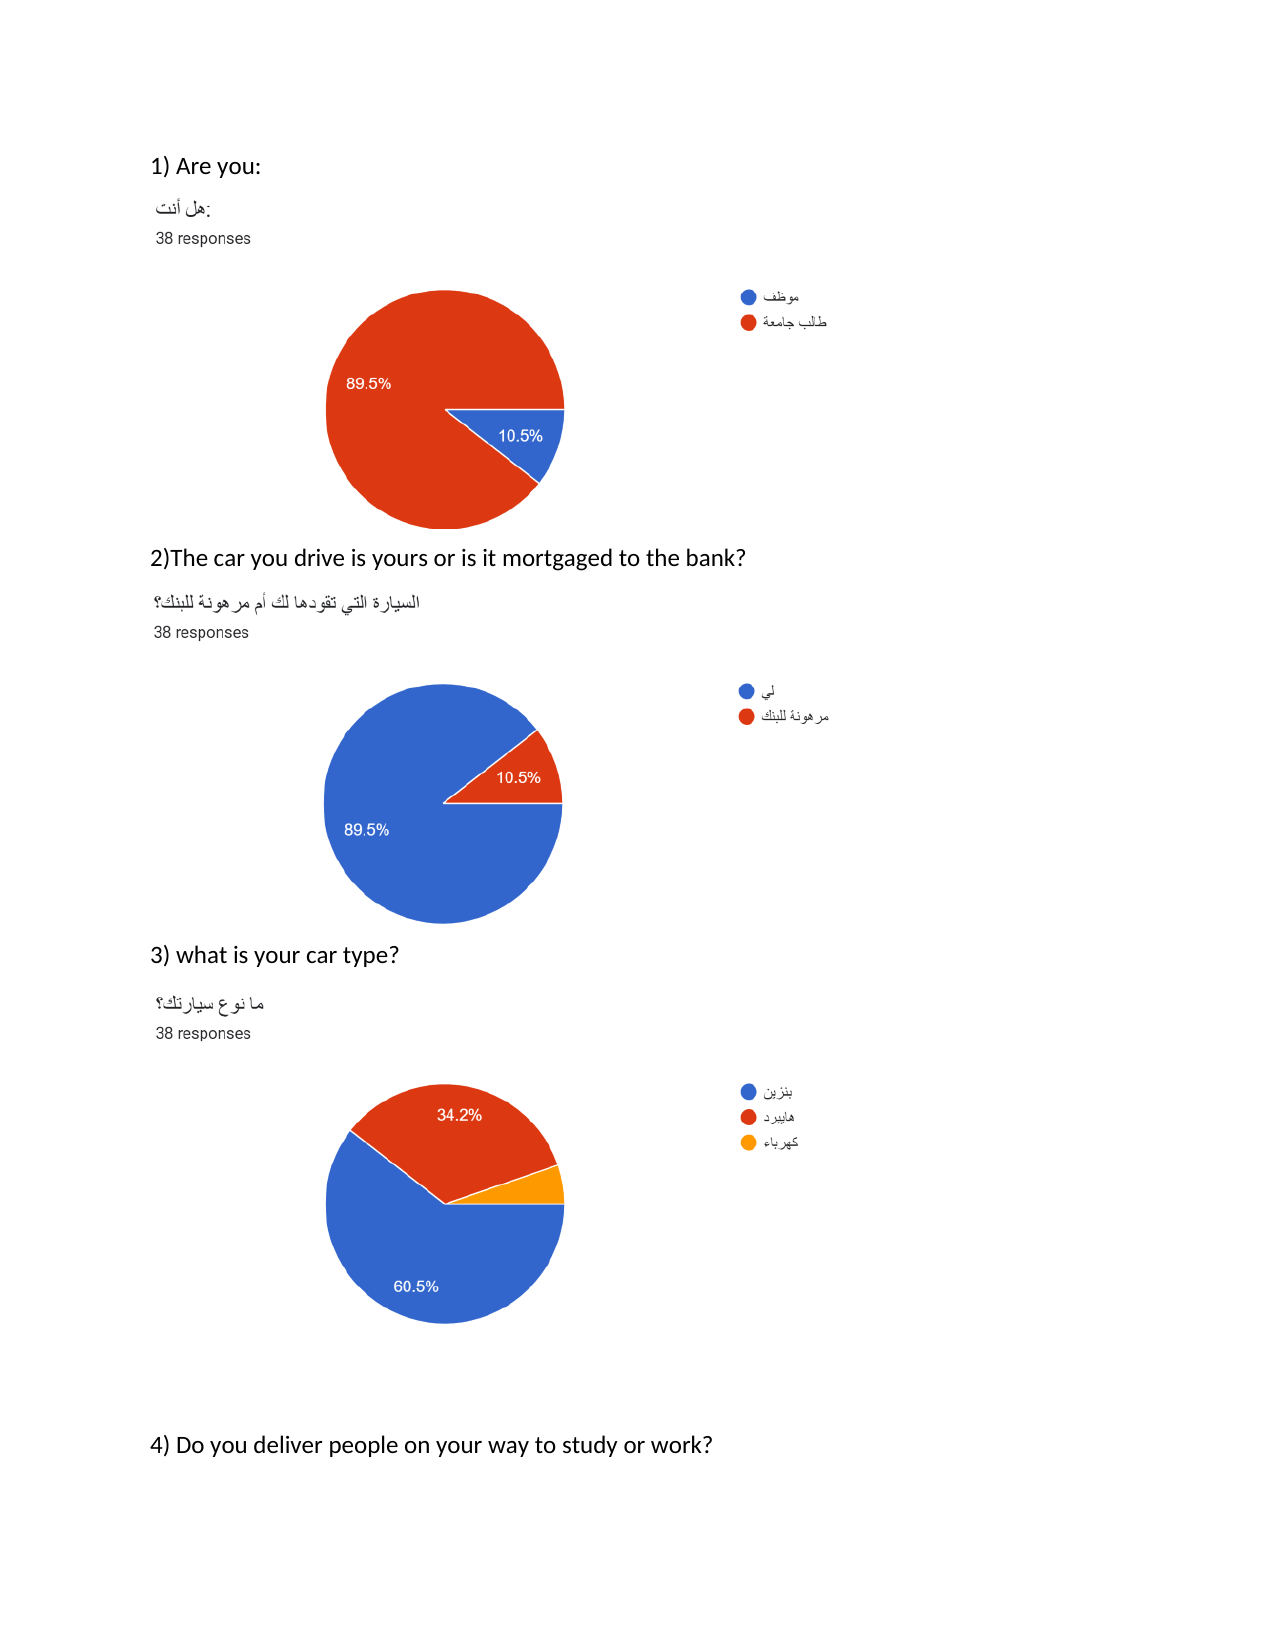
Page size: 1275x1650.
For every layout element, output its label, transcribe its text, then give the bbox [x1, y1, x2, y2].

text 2)The car you drive is yours or is it mortgaged to the bank? [150, 542, 1125, 572]
text 4) Do you deliver people on your way to study or work? [150, 1429, 1125, 1460]
picture [150, 984, 807, 1326]
picture [150, 587, 831, 927]
text 1) Are you: [150, 150, 1125, 181]
text 3) what is your car type? [150, 939, 1125, 969]
picture [150, 195, 830, 529]
